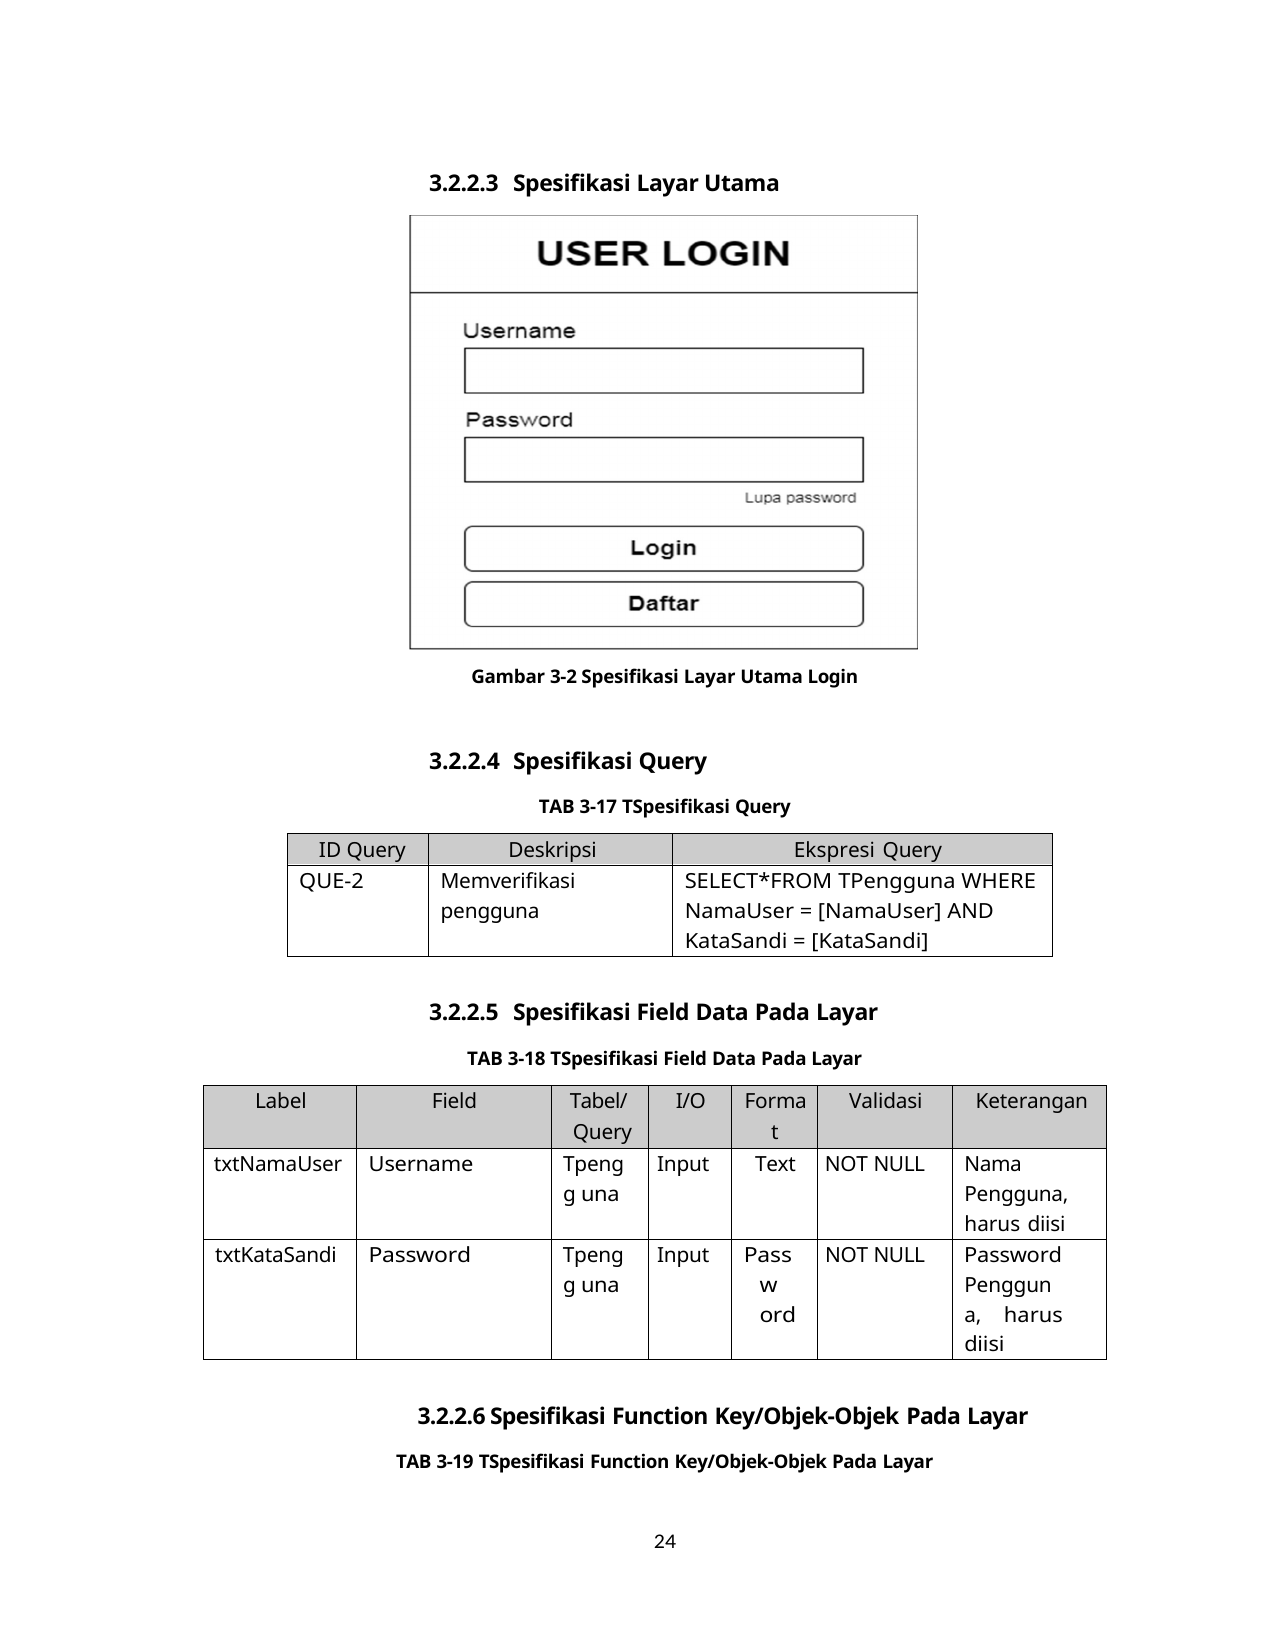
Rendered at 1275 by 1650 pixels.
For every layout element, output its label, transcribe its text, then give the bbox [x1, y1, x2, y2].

picture [409, 215, 918, 228]
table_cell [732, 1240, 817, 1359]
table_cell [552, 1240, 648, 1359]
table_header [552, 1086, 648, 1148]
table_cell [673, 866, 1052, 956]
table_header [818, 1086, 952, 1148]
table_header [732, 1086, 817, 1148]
subtitle Spesifikasi Layar Utama [429, 167, 1167, 199]
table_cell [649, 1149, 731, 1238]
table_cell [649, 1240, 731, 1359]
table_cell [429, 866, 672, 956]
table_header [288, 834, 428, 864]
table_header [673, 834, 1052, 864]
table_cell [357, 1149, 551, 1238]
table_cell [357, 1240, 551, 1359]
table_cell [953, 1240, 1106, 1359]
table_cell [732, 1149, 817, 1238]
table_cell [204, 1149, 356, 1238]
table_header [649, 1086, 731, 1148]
text TAB 3-19 TSpesifikasi Function Key/Objek-Objek Pada Layar [340, 1448, 989, 1474]
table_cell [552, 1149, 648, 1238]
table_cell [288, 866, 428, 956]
subtitle Spesifikasi Function Key/Objek-Objek Pada Layar [417, 1400, 1167, 1431]
text TAB 3-18 TSpesifikasi Field Data Pada Layar [340, 1045, 989, 1070]
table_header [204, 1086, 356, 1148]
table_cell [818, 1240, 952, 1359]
text Gambar 3-2 Spesifikasi Layar Utama Login [340, 228, 989, 689]
text TAB 3-17 TSpesifikasi Query [340, 793, 989, 819]
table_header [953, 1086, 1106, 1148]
subtitle Spesifikasi Field Data Pada Layar [429, 996, 1167, 1027]
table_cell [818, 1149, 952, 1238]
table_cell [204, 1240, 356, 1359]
subtitle Spesifikasi Query [429, 744, 1167, 776]
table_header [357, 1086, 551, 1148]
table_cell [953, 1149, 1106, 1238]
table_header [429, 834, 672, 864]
